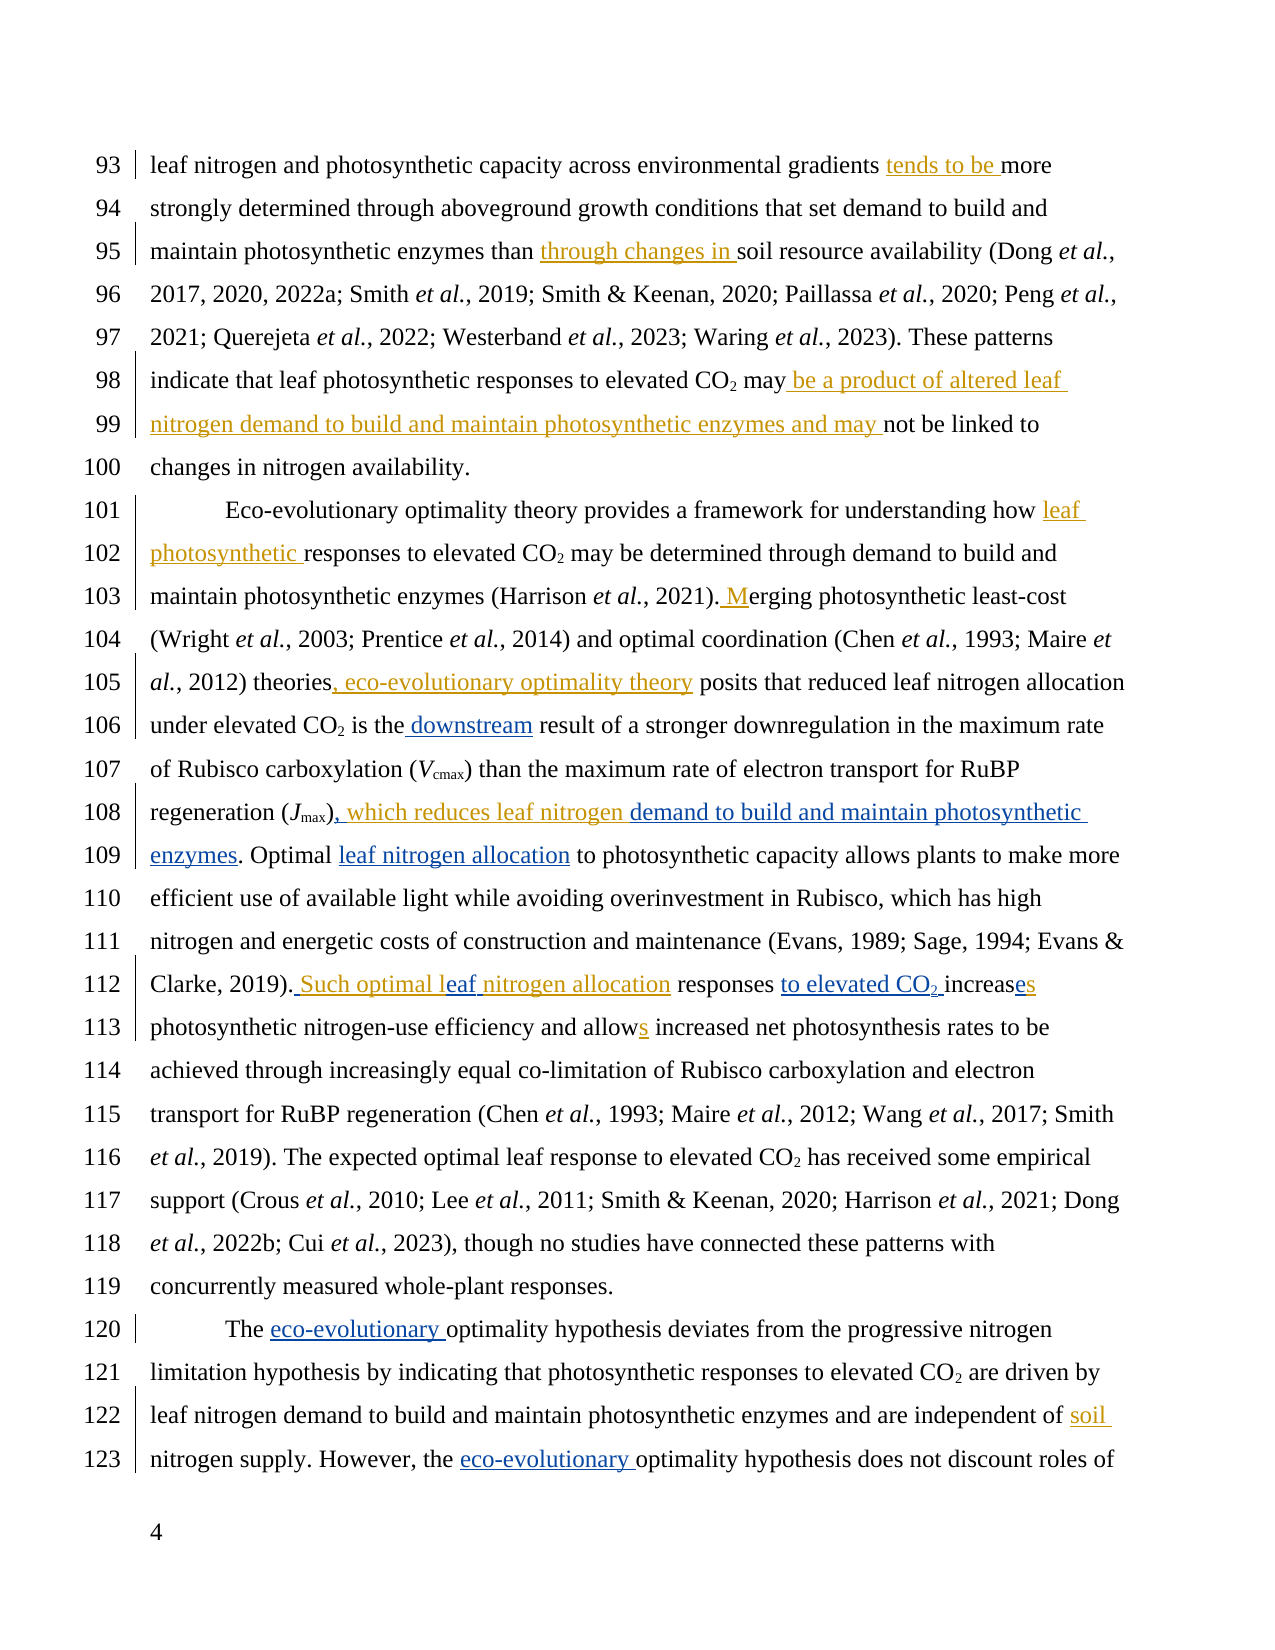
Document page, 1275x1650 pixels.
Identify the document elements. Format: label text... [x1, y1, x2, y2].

text Eco-evolutionary optimality theory provides a framework for understanding how responses to elevated CO2 may be determined through demand to build and maintain photosynthetic enzymes (Harrison et al., 2021).erging photosynthetic least-cost (Wright et al., 2003; Prentice et al., 2014) and optimal coordination (Chen et al., 1993; Maire et al., 2012) theories posits that reduced leaf nitrogen allocation under elevated CO2 is the result of a stronger downregulation in the maximum rate of Rubisco carboxylation (Vcmax) than the maximum rate of electron transport for RuBP regeneration (Jmax). Optimal to photosynthetic capacity allows plants to make more efficient use of available light while avoiding overinvestment in Rubisco, which has high nitrogen and energetic costs of construction and maintenance (Evans, 1989; Sage, 1994; Evans & Clarke, 2019). responses increas photosynthetic nitrogen-use efficiency and allow increased net photosynthesis rates to be achieved through increasingly equal co-limitation of Rubisco carboxylation and electron transport for RuBP regeneration (Chen et al., 1993; Maire et al., 2012; Wang et al., 2017; Smith et al., 2019). The expected optimal leaf response to elevated CO2 has received some empirical support (Crous et al., 2010; Lee et al., 2011; Smith & Keenan, 2020; Harrison et al., 2021; Dong et al., 2022b; Cui et al., 2023), though no studies have connected these patterns with concurrently measured whole-plant responses. [150, 495, 1125, 1300]
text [150, 1314, 1125, 1472]
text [150, 150, 1125, 481]
